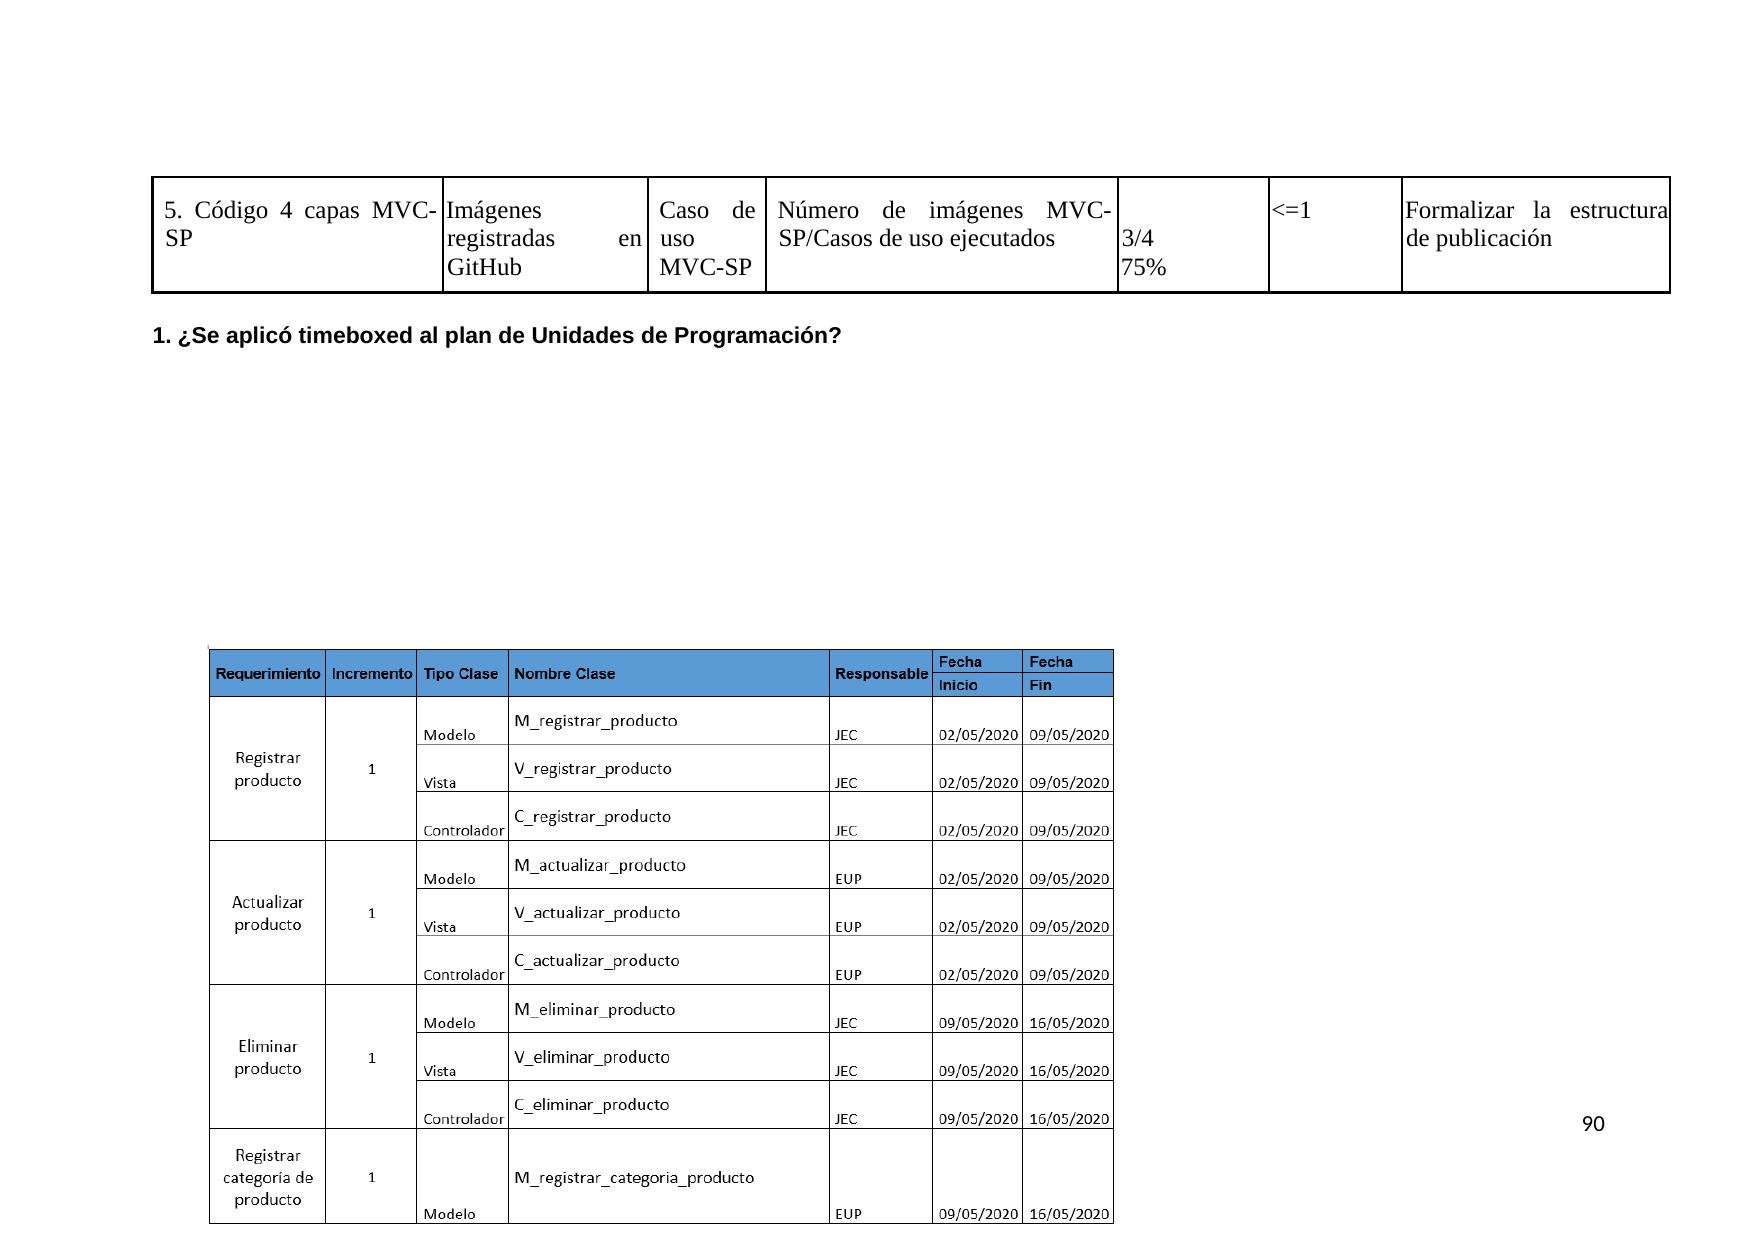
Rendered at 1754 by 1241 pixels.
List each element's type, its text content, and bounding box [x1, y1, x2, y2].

text 1. ¿Se aplicó timeboxed al plan de Unidades de Programación? [152, 293, 1672, 348]
picture [207, 645, 1120, 1227]
table_cell Imágenes registradas en GitHub [444, 178, 647, 291]
table_cell <=1 [1270, 178, 1401, 291]
table_cell 5. Código 4 capas MVC-SP [154, 178, 442, 291]
table_cell Número de imágenes MVC-SP/Casos de uso ejecutados [767, 178, 1117, 291]
table_cell Caso de uso MVC-SP [649, 178, 765, 291]
table_cell 3/4 75% [1119, 178, 1268, 291]
table_cell Formalizar la estructura de publicación [1403, 178, 1669, 291]
